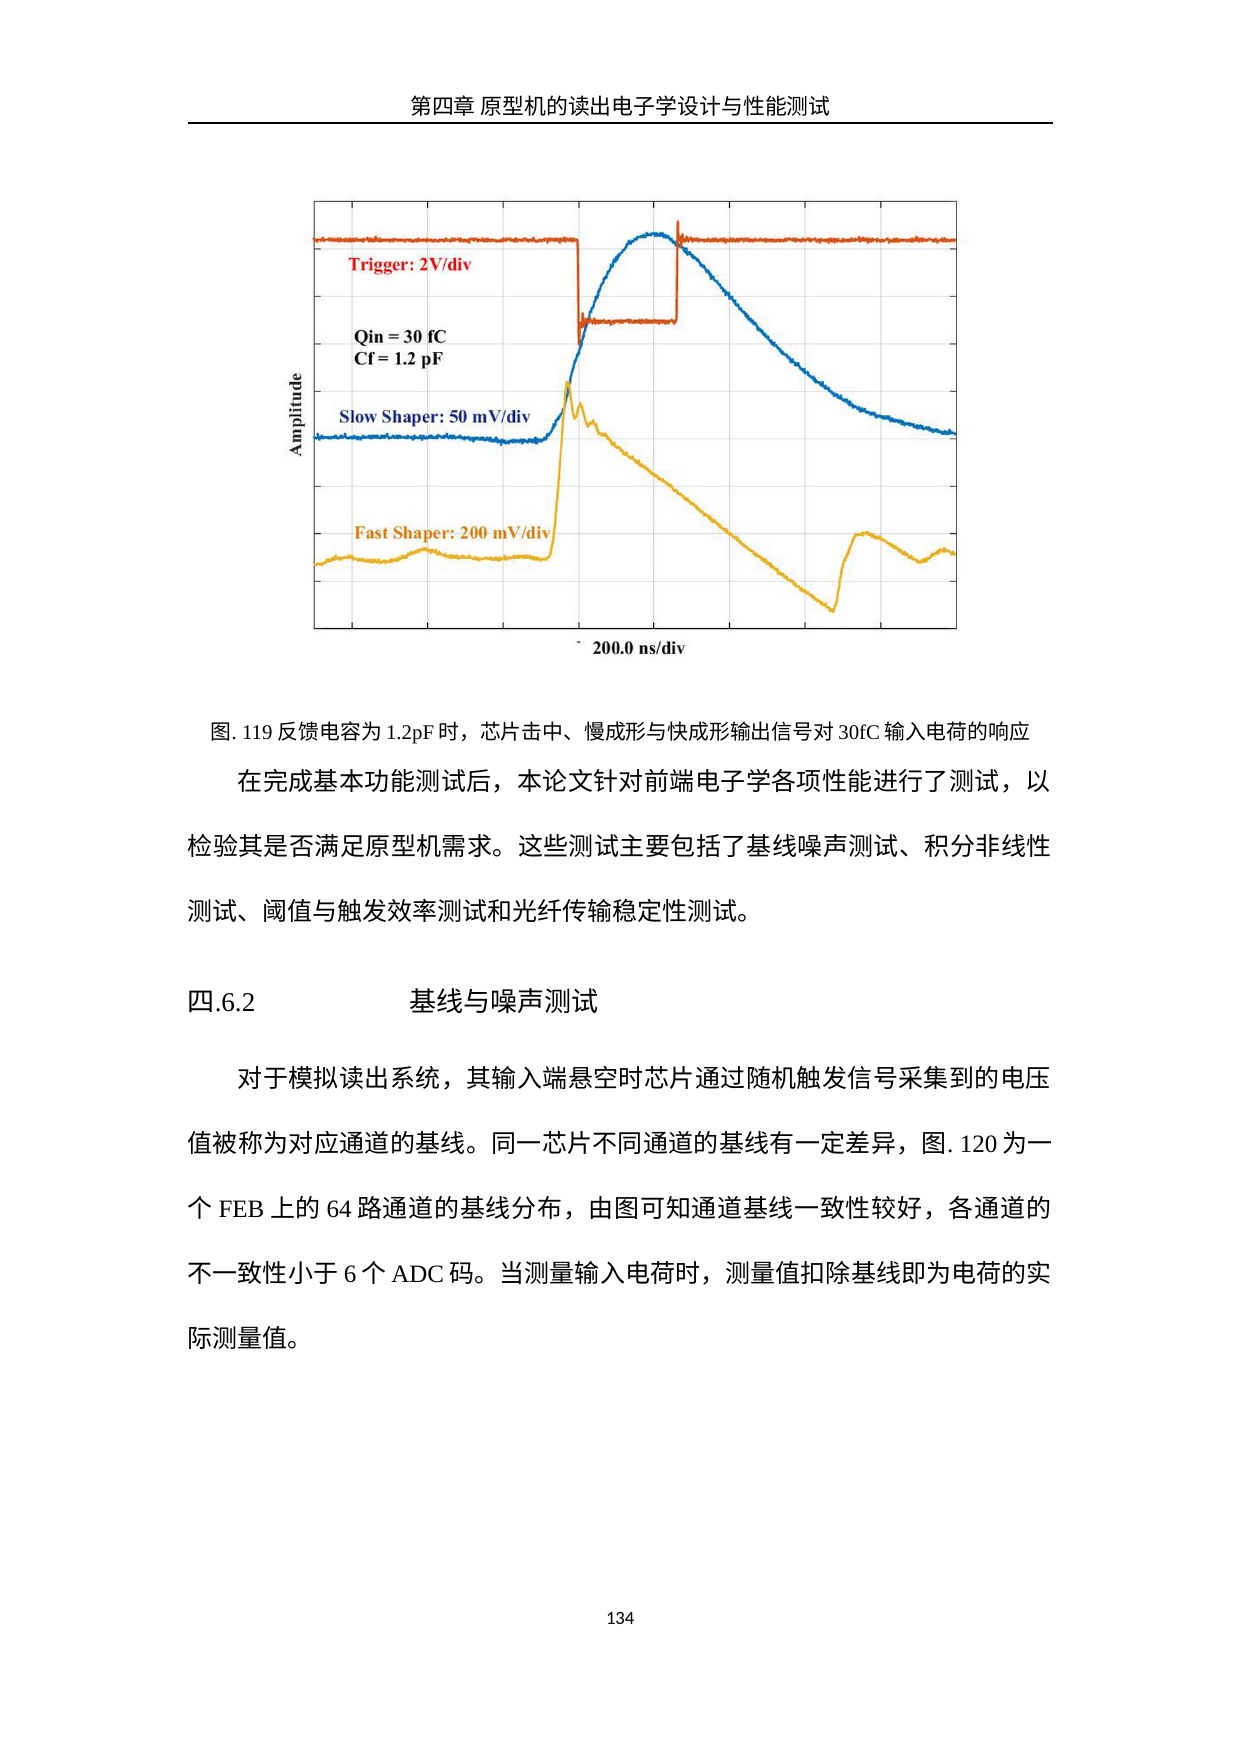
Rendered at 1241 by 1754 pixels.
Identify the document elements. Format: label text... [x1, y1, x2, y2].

picture [206, 162, 1034, 686]
text 对于模拟读出系统，其输入端悬空时芯片通过随机触发信号采集到的电压值被称为对应通道的基线。同一芯片不同通道的基线有一定差异，图. 120为一个FEB上的64路通道的基线分布，由图可知通道基线一致性较好，各通道的不一致性小于6个ADC码。当测量输入电荷时，测量值扣除基线即为电荷的实际测量值。 [187, 1044, 1053, 1369]
text 图. 119 反馈电容为1.2pF时，芯片击中、慢成形与快成形输出信号对30fC输入电荷的响应 [187, 714, 1053, 747]
subtitle 基线与噪声测试 [187, 967, 1053, 1032]
text 在完成基本功能测试后，本论文针对前端电子学各项性能进行了测试，以检验其是否满足原型机需求。这些测试主要包括了基线噪声测试、积分非线性测试、阈值与触发效率测试和光纤传输稳定性测试。 [187, 747, 1053, 942]
